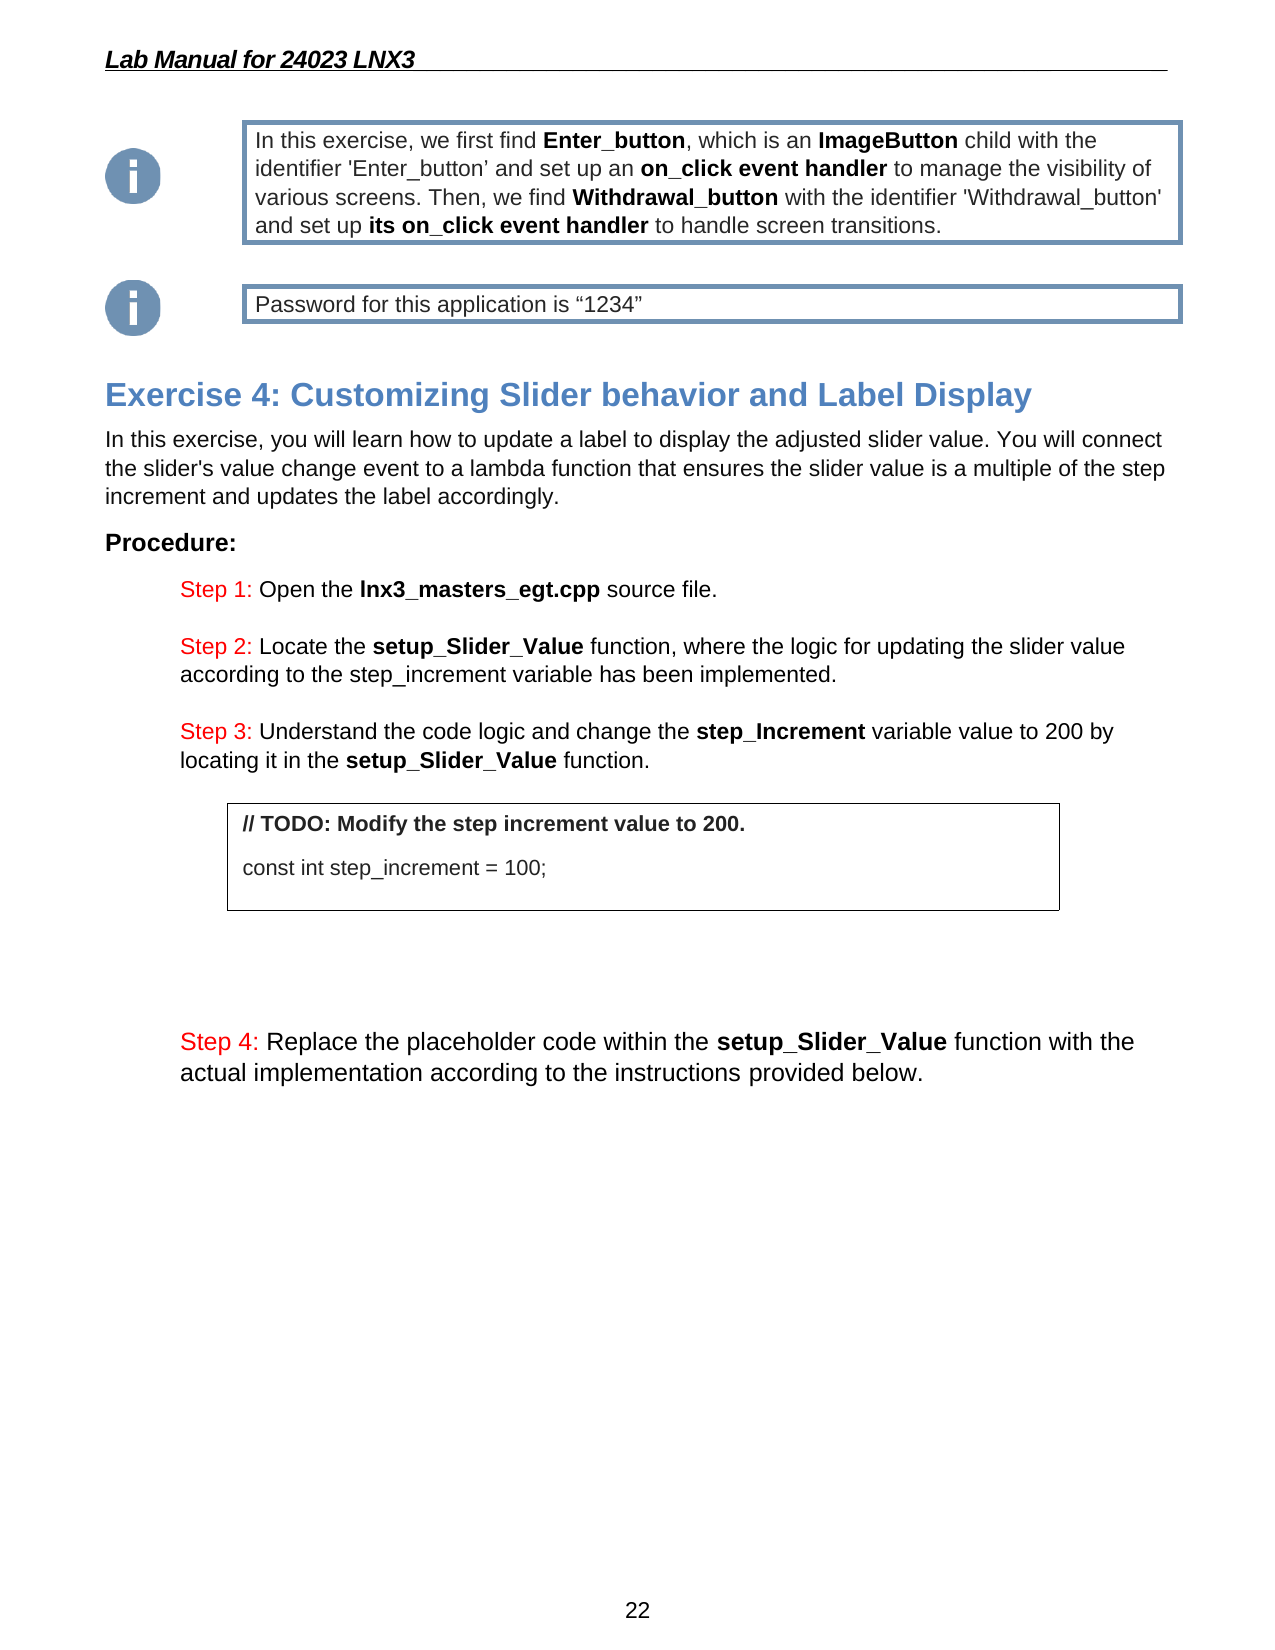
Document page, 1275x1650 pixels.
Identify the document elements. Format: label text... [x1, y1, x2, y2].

picture [105, 148, 161, 204]
picture [105, 280, 161, 336]
text In this exercise, we first find Enter_button, which is an ImageButton child with the identifier 'Enter_button’ and set up an on_click event handler to manage the visibility of various screens. Then, we find Withdrawal_button with the identifier 'Withdrawal_button' and set up its on_click event handler to handle screen transitions. [247, 125, 1178, 240]
list Step 3: Understand the code logic and change the step_Increment variable value to 200 by locating it in the setup_Slider_Value function. [180, 718, 1170, 773]
list Step 1: Open the lnx3_masters_egt.cpp source file. Step 2: Locate the setup_Slider_Value function, where the logic for updating the slider value according to the step_increment variable has been implemented. [180, 576, 1170, 688]
text Password for this application is “1234” [247, 289, 1178, 319]
text Procedure: [105, 528, 1170, 557]
text In this exercise, you will learn how to update a label to display the adjusted slider value. You will connect the slider's value change event to a lambda function that ensures the slider value is a multiple of the step increment and updates the label accordingly. [105, 426, 1170, 509]
list Step 4: Replace the placeholder code within the setup_Slider_Value function with the actual implementation according to the instructions provided below. [180, 1026, 1170, 1086]
subtitle Exercise 4: Customizing Slider behavior and Label Display [105, 375, 1170, 414]
